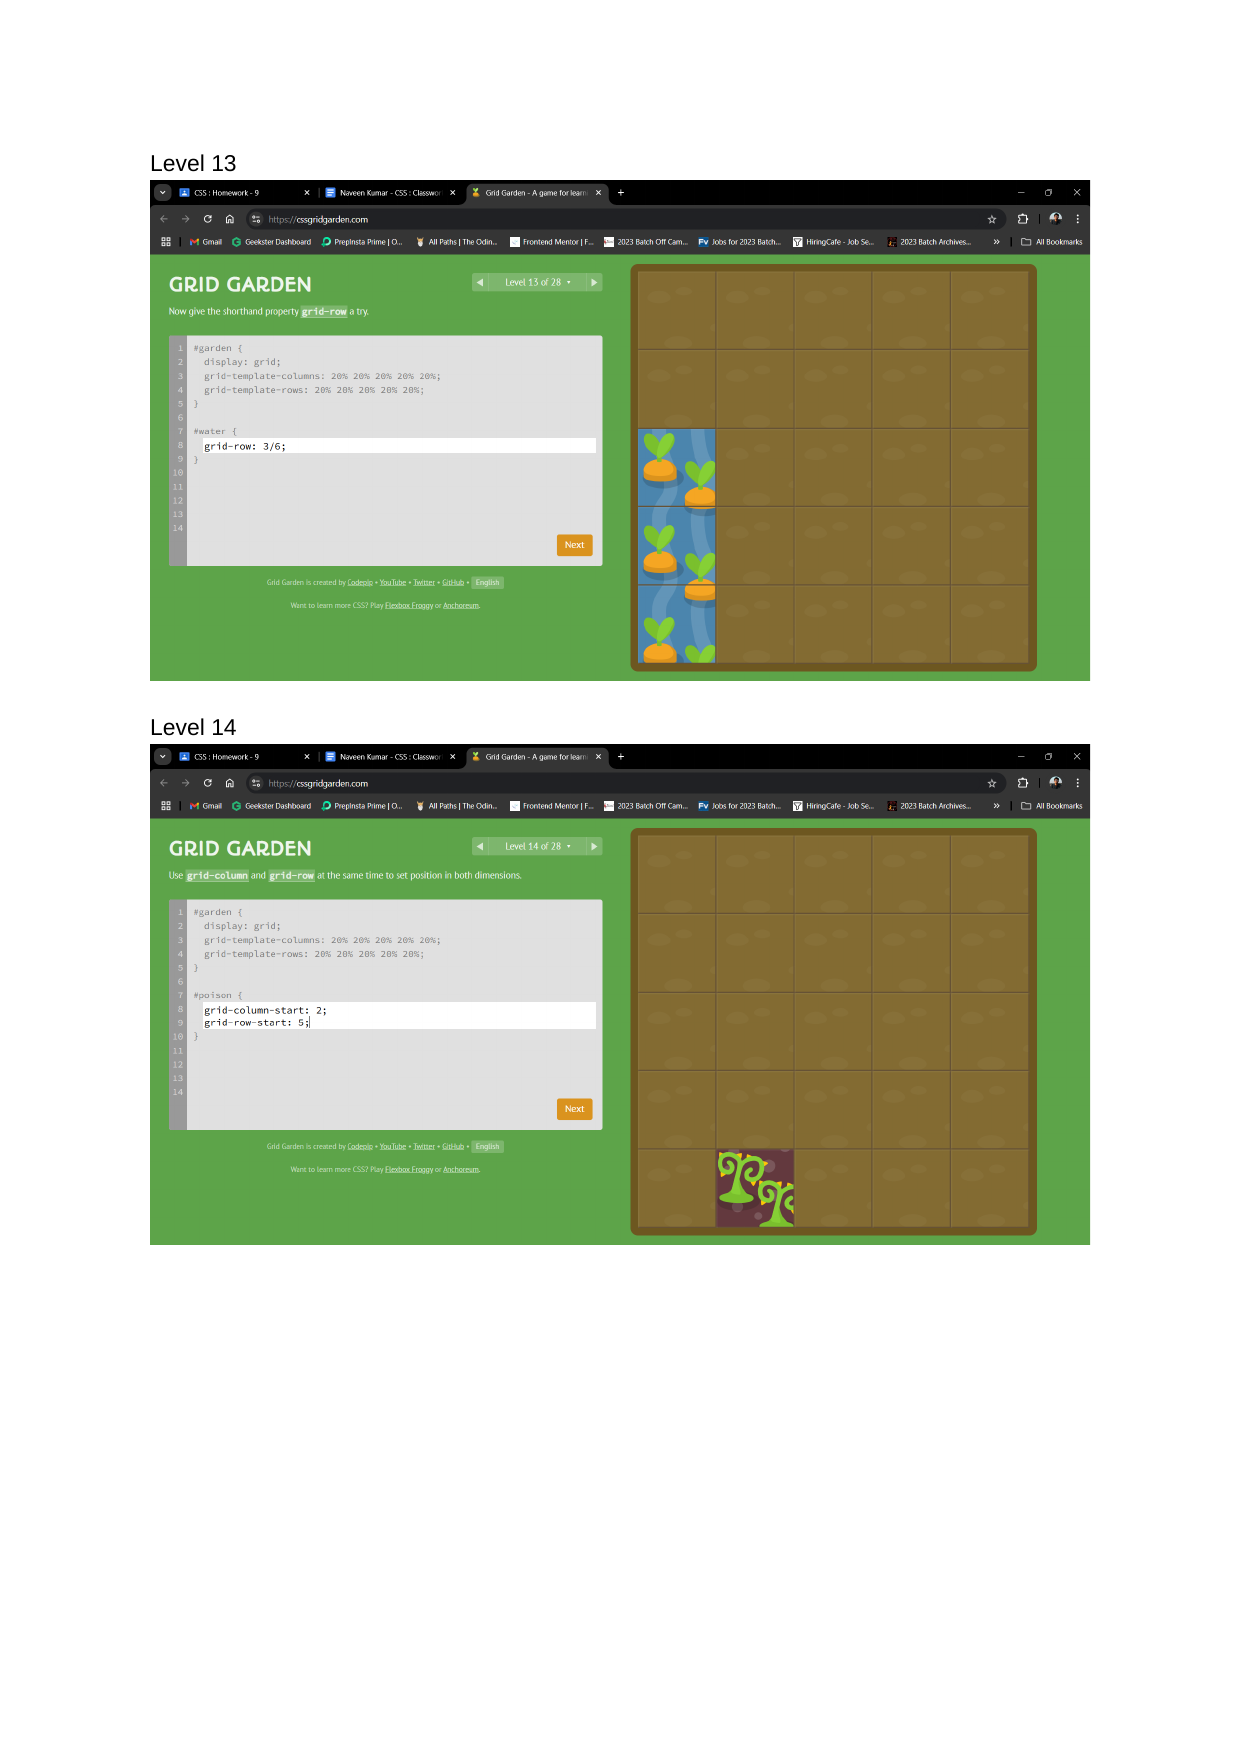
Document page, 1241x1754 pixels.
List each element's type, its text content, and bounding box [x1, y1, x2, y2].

text Level 14 [150, 714, 1090, 741]
picture [150, 180, 1091, 681]
text Level 13 [150, 150, 1090, 176]
picture [150, 744, 1091, 1245]
